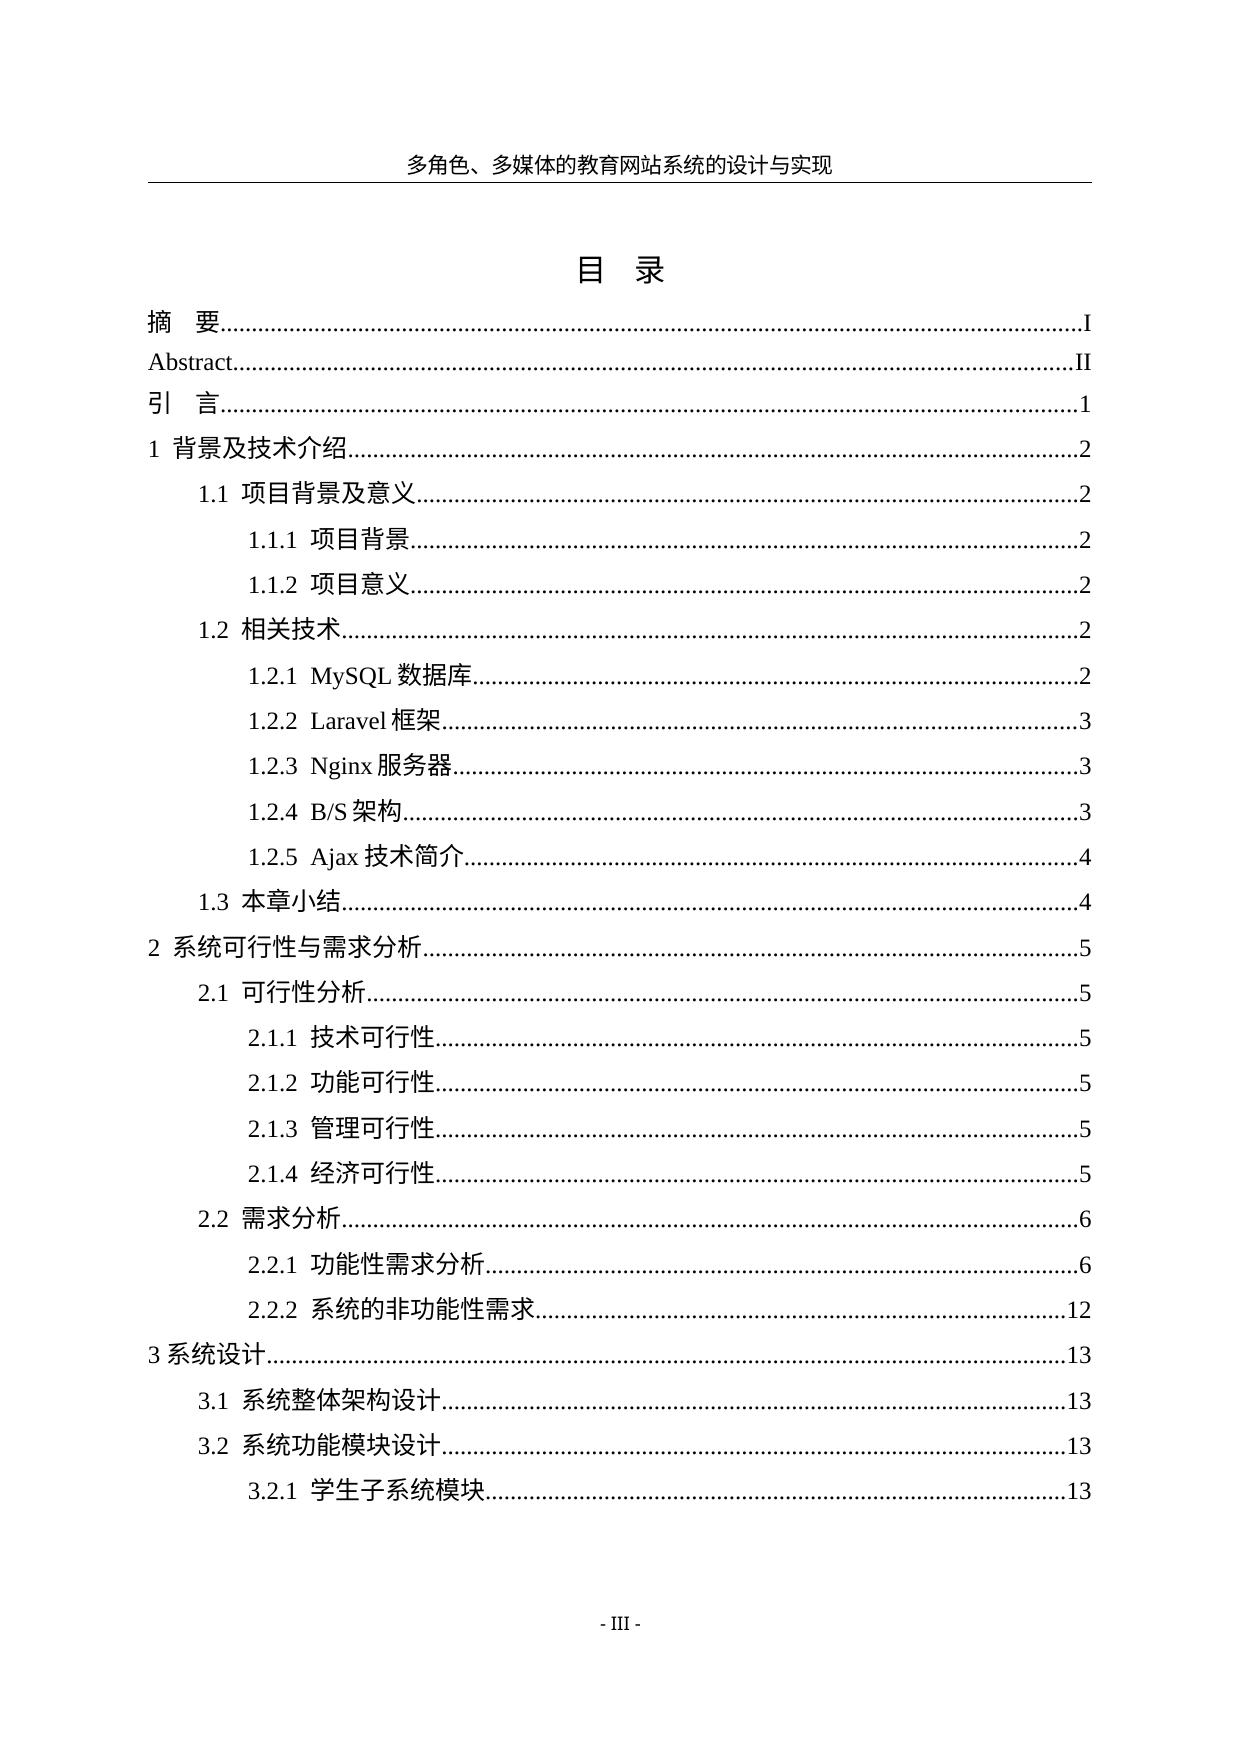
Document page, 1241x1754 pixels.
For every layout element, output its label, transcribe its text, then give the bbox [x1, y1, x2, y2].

text 1.2 相关技术 2 [198, 610, 1092, 646]
text 1.1 项目背景及意义 2 [198, 474, 1092, 510]
text 1.1.1 项目背景 2 [248, 519, 1092, 555]
text 1.3 本章小结 4 [198, 882, 1092, 918]
text 摘 要 I [148, 302, 1092, 338]
text 3 系统设计 13 [148, 1335, 1092, 1371]
text 2.1.4 经济可行性 5 [248, 1153, 1092, 1190]
text 引 言 1 [148, 383, 1092, 419]
text 2.1.1 技术可行性 5 [248, 1018, 1092, 1054]
text 2.2 需求分析 6 [198, 1199, 1092, 1235]
text 1.1.2 项目意义 2 [248, 564, 1092, 601]
text 1.2.2 Laravel框架 3 [248, 700, 1092, 737]
text 目 录 [148, 246, 1092, 291]
text 3.2.1 学生子系统模块 13 [248, 1471, 1092, 1507]
text Abstract II [148, 347, 1092, 376]
text 2.2.1 功能性需求分析 6 [248, 1244, 1092, 1280]
text 2.1 可行性分析 5 [198, 972, 1092, 1008]
text 2.1.2 功能可行性 5 [248, 1063, 1092, 1099]
text 2.1.3 管理可行性 5 [248, 1108, 1092, 1144]
text 1.2.5 Ajax技术简介 4 [248, 836, 1092, 873]
text 2.2.2 系统的非功能性需求 12 [248, 1289, 1092, 1326]
text 2 系统可行性与需求分析 5 [148, 927, 1092, 963]
text 1.2.3 Nginx服务器 3 [248, 746, 1092, 782]
text 3.1 系统整体架构设计 13 [198, 1380, 1092, 1416]
text 1.2.4 B/S架构 3 [248, 791, 1092, 827]
text 3.2 系统功能模块设计 13 [198, 1425, 1092, 1462]
text 1.2.1 MySQL数据库 2 [248, 655, 1092, 691]
text 1 背景及技术介绍 2 [148, 428, 1092, 465]
